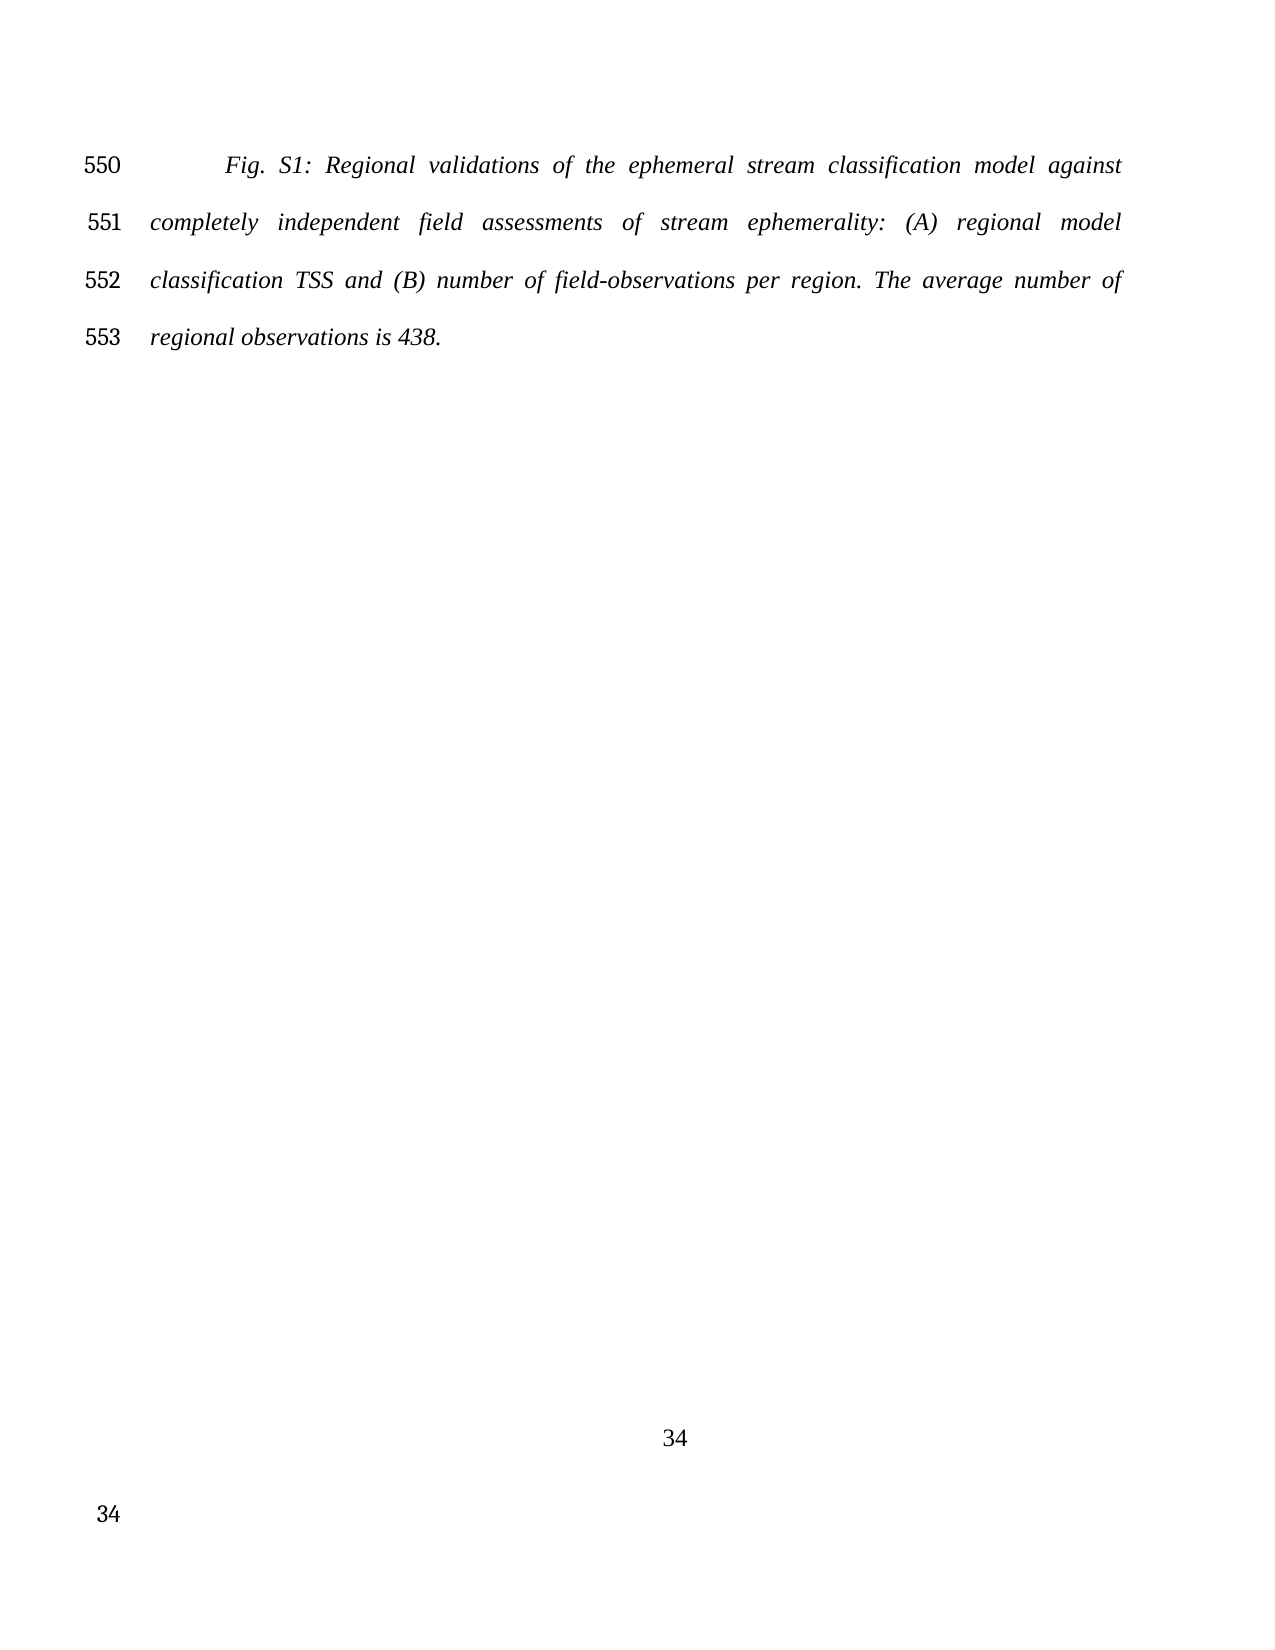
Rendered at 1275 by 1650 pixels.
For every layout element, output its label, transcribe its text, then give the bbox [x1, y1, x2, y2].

text Fig. S1: Regional validations of the ephemeral stream classification model against completely independent field assessments of stream ephemerality: (A) regional model classification TSS and (B) number of field-observations per region. The average number of regional observations is 438. [150, 150, 1125, 351]
